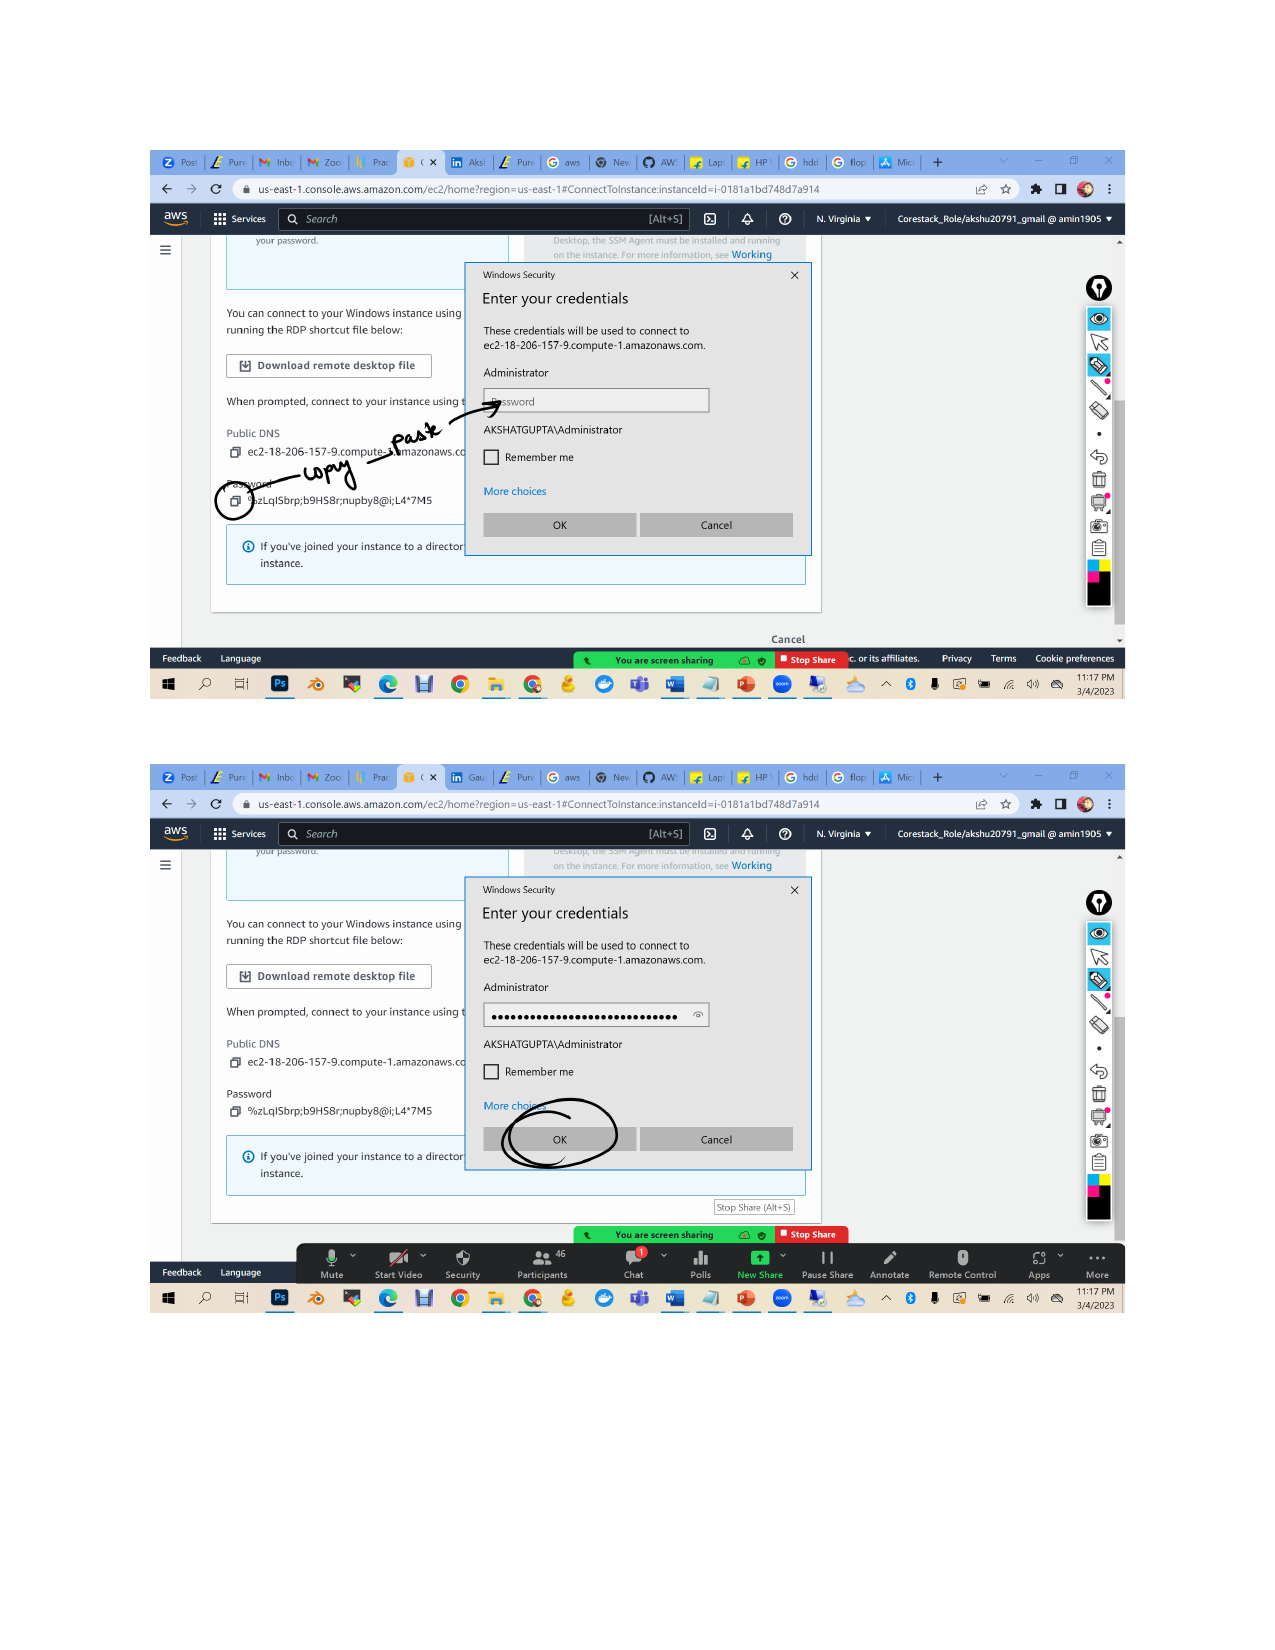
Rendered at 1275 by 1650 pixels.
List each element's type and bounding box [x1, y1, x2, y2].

picture [150, 150, 1125, 699]
picture [150, 764, 1125, 1313]
